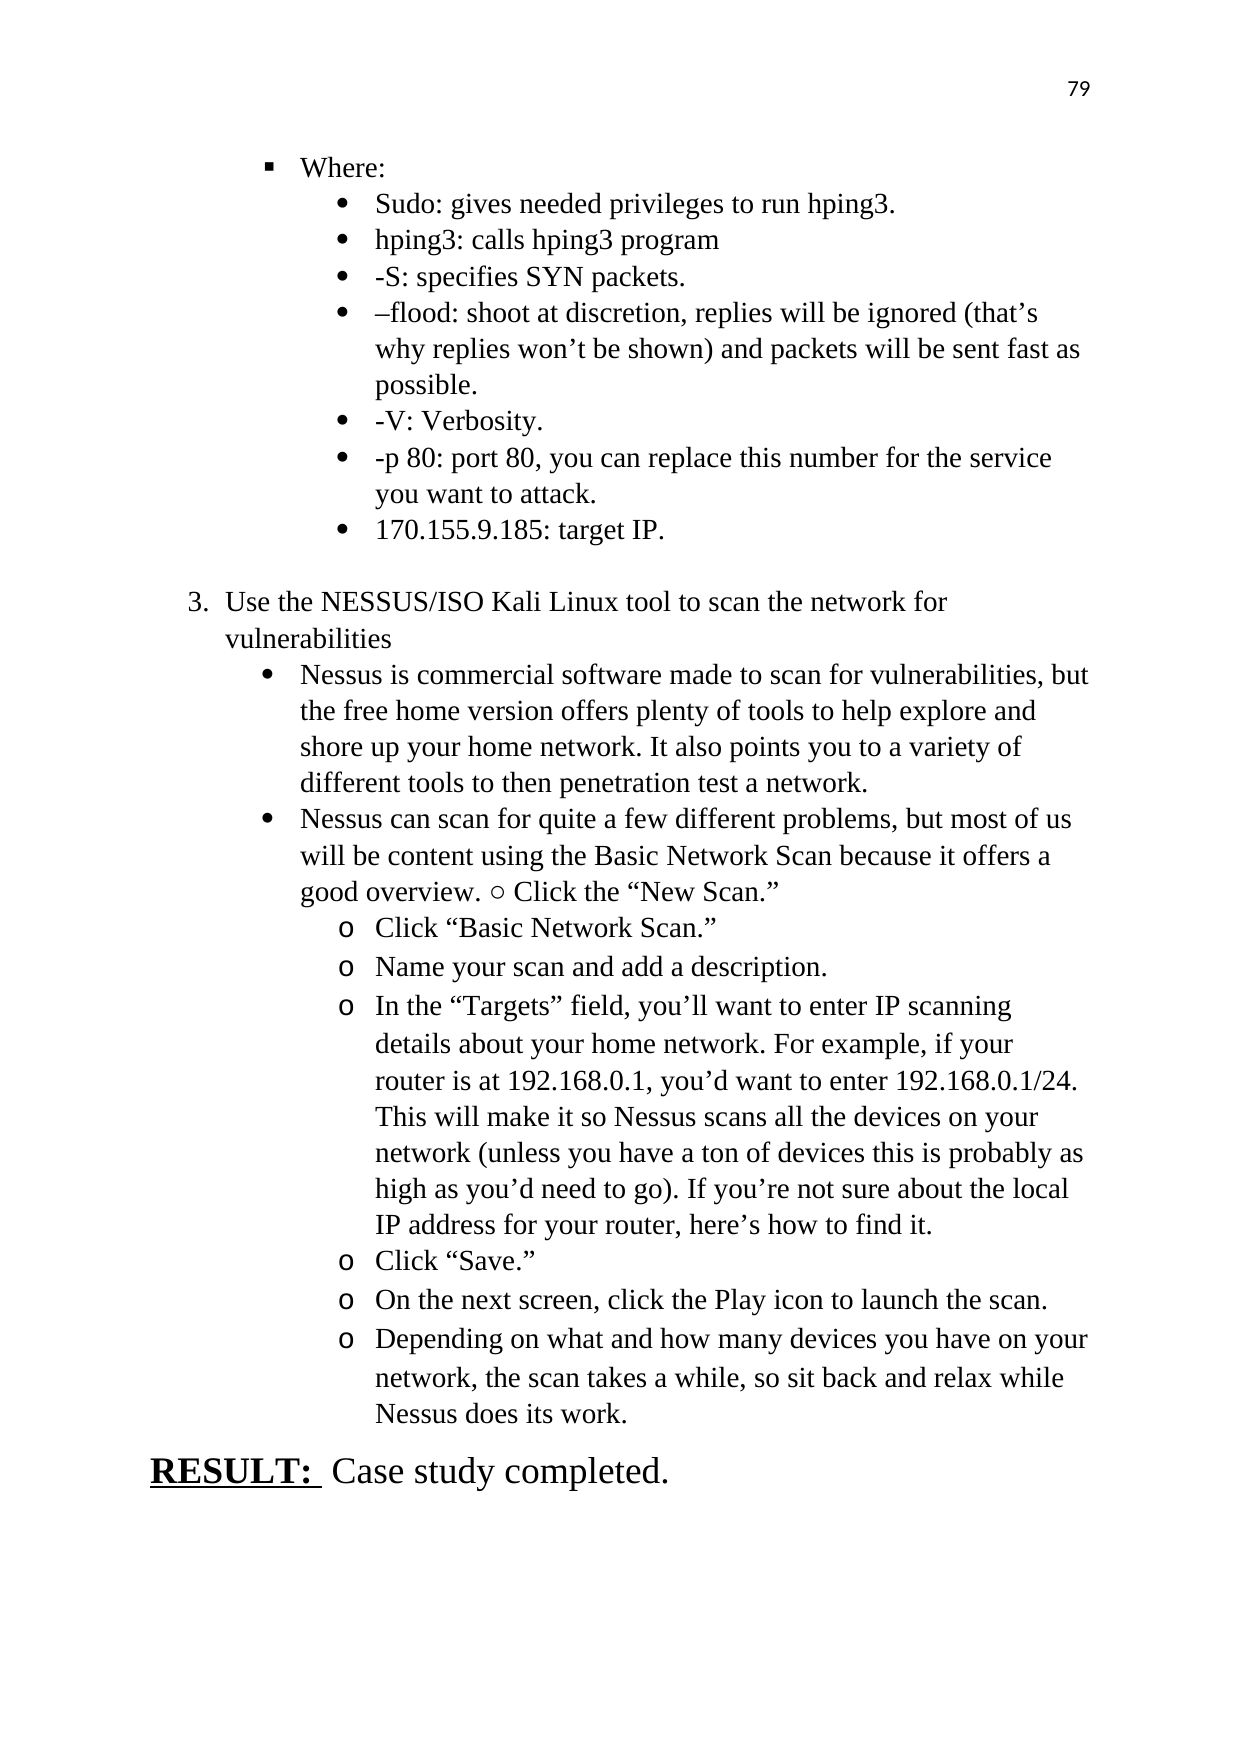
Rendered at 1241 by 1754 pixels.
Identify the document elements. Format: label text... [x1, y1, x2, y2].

list –flood: shoot at discretion, replies will be ignored (that’s why replies won’t be shown) and packets will be sent fast as possible. [337, 295, 1090, 401]
list hping3: calls hping3 program [337, 222, 1090, 256]
text RESULT: Case study completed. [150, 1449, 1090, 1492]
list Nessus is commercial software made to scan for vulnerabilities, but the free home version offers plenty of tools to help explore and shore up your home network. It also points you to a variety of different tools to then penetration test a network. [262, 657, 1090, 799]
list Use the NESSUS/ISO Kali Linux tool to scan the network for vulnerabilities [187, 584, 1090, 654]
list Name your scan and add a description. [337, 949, 1090, 985]
list Sudo: gives needed privileges to run hping3. [337, 186, 1090, 220]
list Where: [262, 150, 1090, 184]
list In the “Targets” field, you’ll want to enter IP scanning details about your home network. For example, if your router is at 192.168.0.1, you’d want to enter 192.168.0.1/24. This will make it so Nessus scans all the devices on your network (unless you have a ton of devices this is probably as high as you’d need to go). If you’re not sure about the local IP address for your router, here’s how to find it. [337, 988, 1090, 1241]
list -V: Verbosity. [337, 403, 1090, 437]
list Click “Basic Network Scan.” [337, 910, 1090, 946]
list -p 80: port 80, you can replace this number for the service you want to attack. [337, 440, 1090, 509]
list -S: specifies SYN packets. [337, 259, 1090, 292]
list On the next screen, click the Play icon to launch the scan. [337, 1282, 1090, 1318]
list Nessus can scan for quite a few different problems, but most of us will be content using the Basic Network Scan because it offers a good overview. ○ Click the “New Scan.” [262, 802, 1090, 907]
list 170.155.9.185: target IP. [337, 512, 1090, 546]
list Depending on what and how many devices you have on your network, the scan takes a while, so sit back and relax while Nessus does its work. [337, 1321, 1090, 1429]
list Click “Save.” [337, 1243, 1090, 1279]
